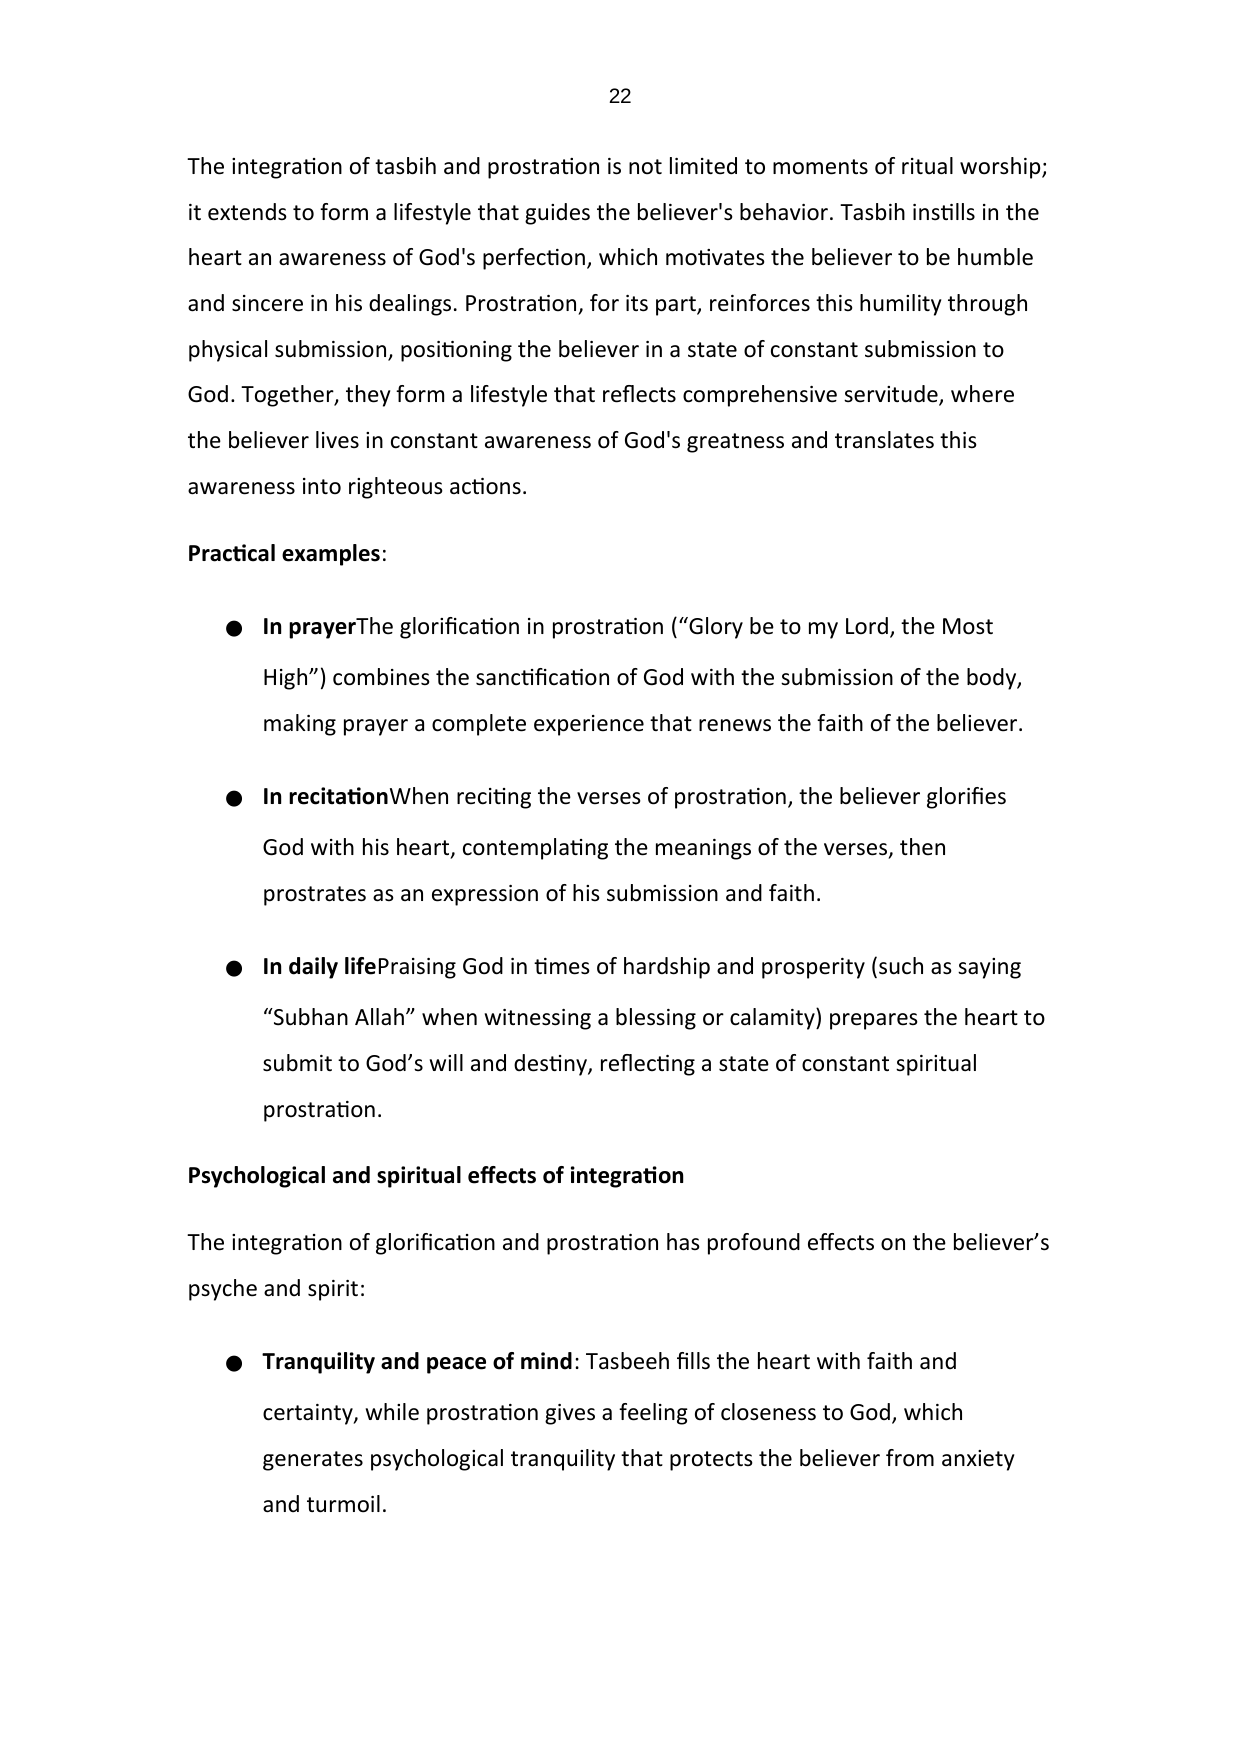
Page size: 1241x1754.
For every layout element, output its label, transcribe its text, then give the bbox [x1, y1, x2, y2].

list In prayerThe glorification in prostration (“Glory be to my Lord, the Most High”) combines the sanctification of God with the submission of the body, making prayer a complete experience that renews the faith of the believer. [225, 603, 1053, 737]
text Psychological and spiritual effects of integration [187, 1159, 1053, 1190]
text The integration of glorification and prostration has profound effects on the believer’s psyche and spirit: [187, 1226, 1053, 1302]
list In daily lifePraising God in times of hardship and prosperity (such as saying “Subhan Allah” when witnessing a blessing or calamity) prepares the heart to submit to God’s will and destiny, reflecting a state of constant spiritual prostration. [225, 944, 1053, 1123]
text Practical examples: [187, 537, 1053, 567]
list Tranquility and peace of mind: Tasbeeh fills the heart with faith and certainty, while prostration gives a feeling of closeness to God, which generates psychological tranquility that protects the believer from anxiety and turmoil. [225, 1338, 1053, 1518]
list In recitationWhen reciting the verses of prostration, the believer glorifies God with his heart, contemplating the meanings of the verses, then prostrates as an expression of his submission and faith. [225, 773, 1053, 908]
text The integration of tasbih and prostration is not limited to moments of ritual worship; it extends to form a lifestyle that guides the believer's behavior. Tasbih instills in the heart an awareness of God's perfection, which motivates the believer to be humble and sincere in his dealings. Prostration, for its part, reinforces this humility through physical submission, positioning the believer in a state of constant submission to God. Together, they form a lifestyle that reflects comprehensive servitude, where the believer lives in constant awareness of God's greatness and translates this awareness into righteous actions. [187, 150, 1053, 501]
